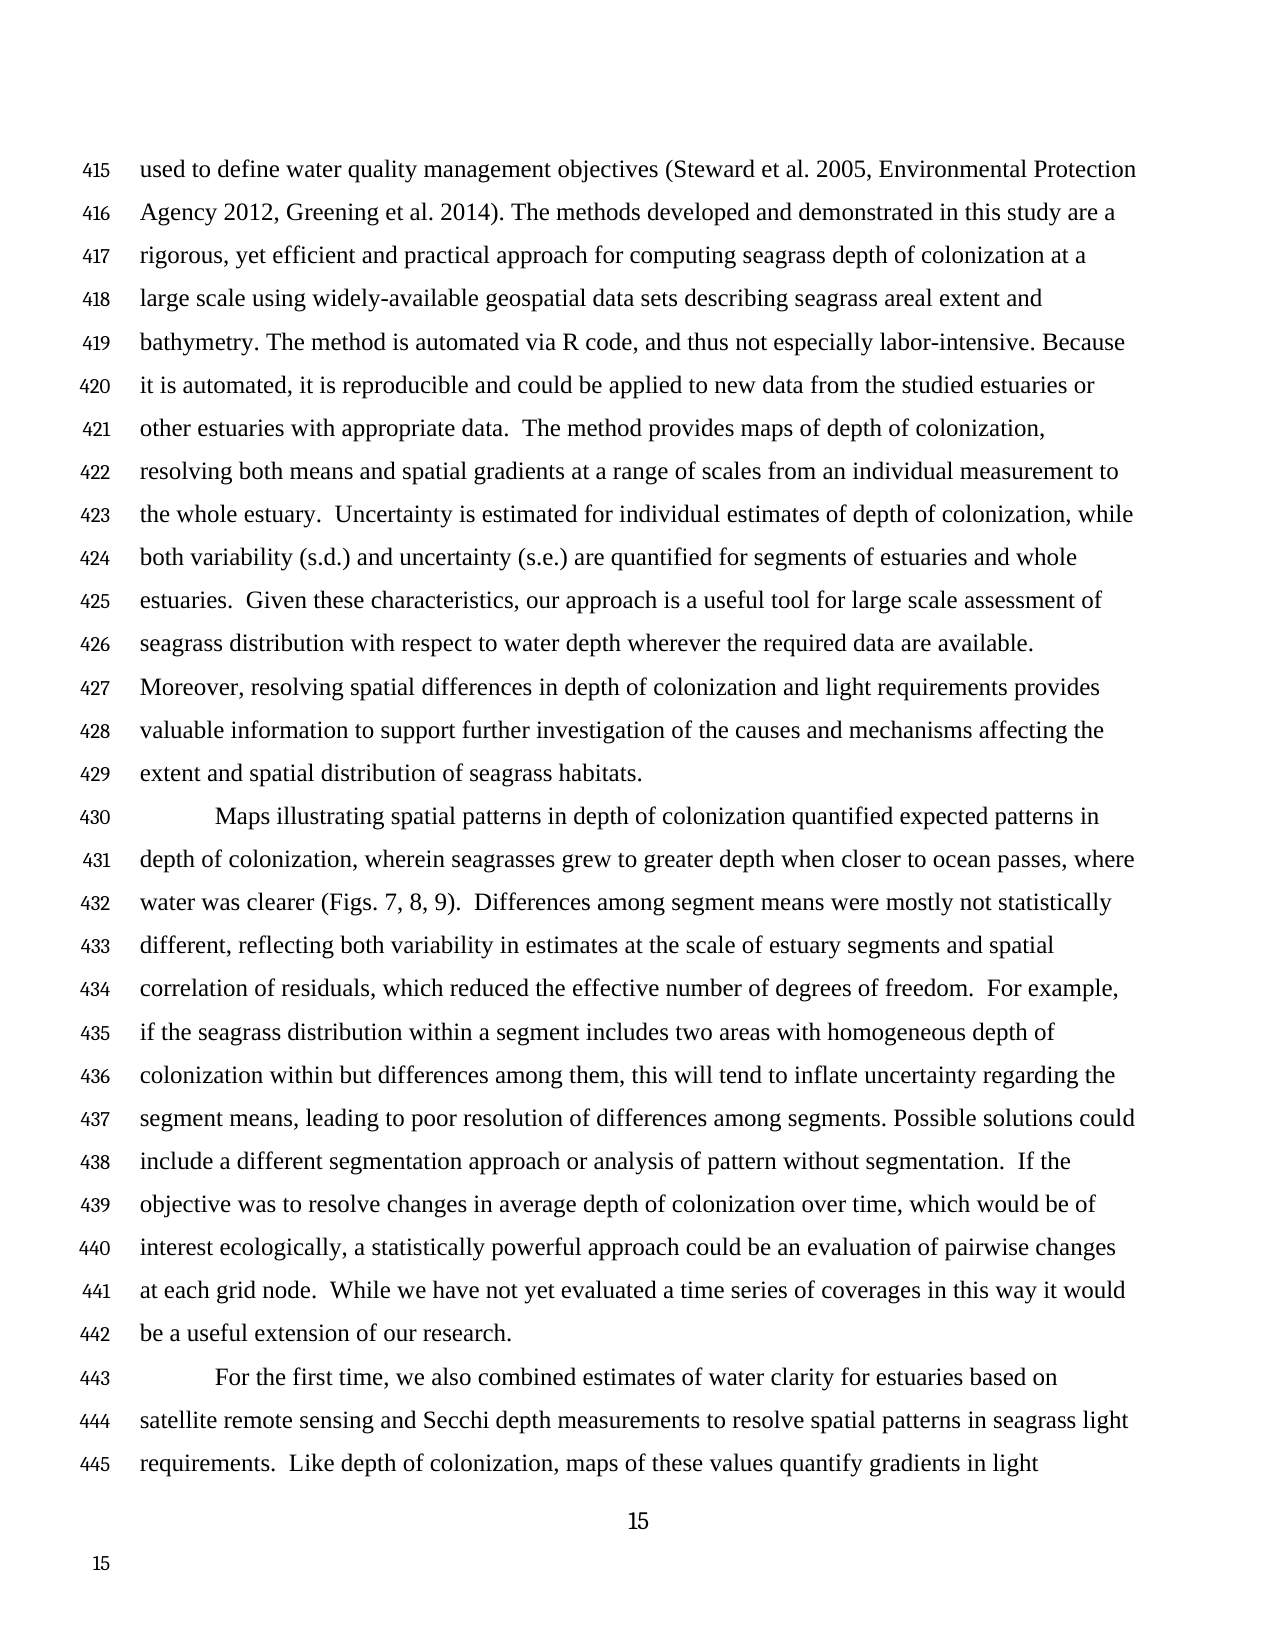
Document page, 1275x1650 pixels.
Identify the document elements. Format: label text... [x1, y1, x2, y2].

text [139, 154, 1137, 787]
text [139, 1362, 1137, 1477]
text Maps illustrating spatial patterns in depth of colonization quantified expected patterns in depth of colonization, wherein seagrasses grew to greater depth when closer to ocean passes, where water was clearer (Figs. 7, 8, 9). Differences among segment means were mostly not statistically different, reflecting both variability in estimates at the scale of estuary segments and spatial correlation of residuals, which reduced the effective number of degrees of freedom. For example, if the seagrass distribution within a segment includes two areas with homogeneous depth of colonization within but differences among them, this will tend to inflate uncertainty regarding the segment means, leading to poor resolution of differences among segments. Possible solutions could include a different segmentation approach or analysis of pattern without segmentation. If the objective was to resolve changes in average depth of colonization over time, which would be of interest ecologically, a statistically powerful approach could be an evaluation of pairwise changes at each grid node. While we have not yet evaluated a time series of coverages in this way it would be a useful extension of our research. [139, 801, 1137, 1347]
